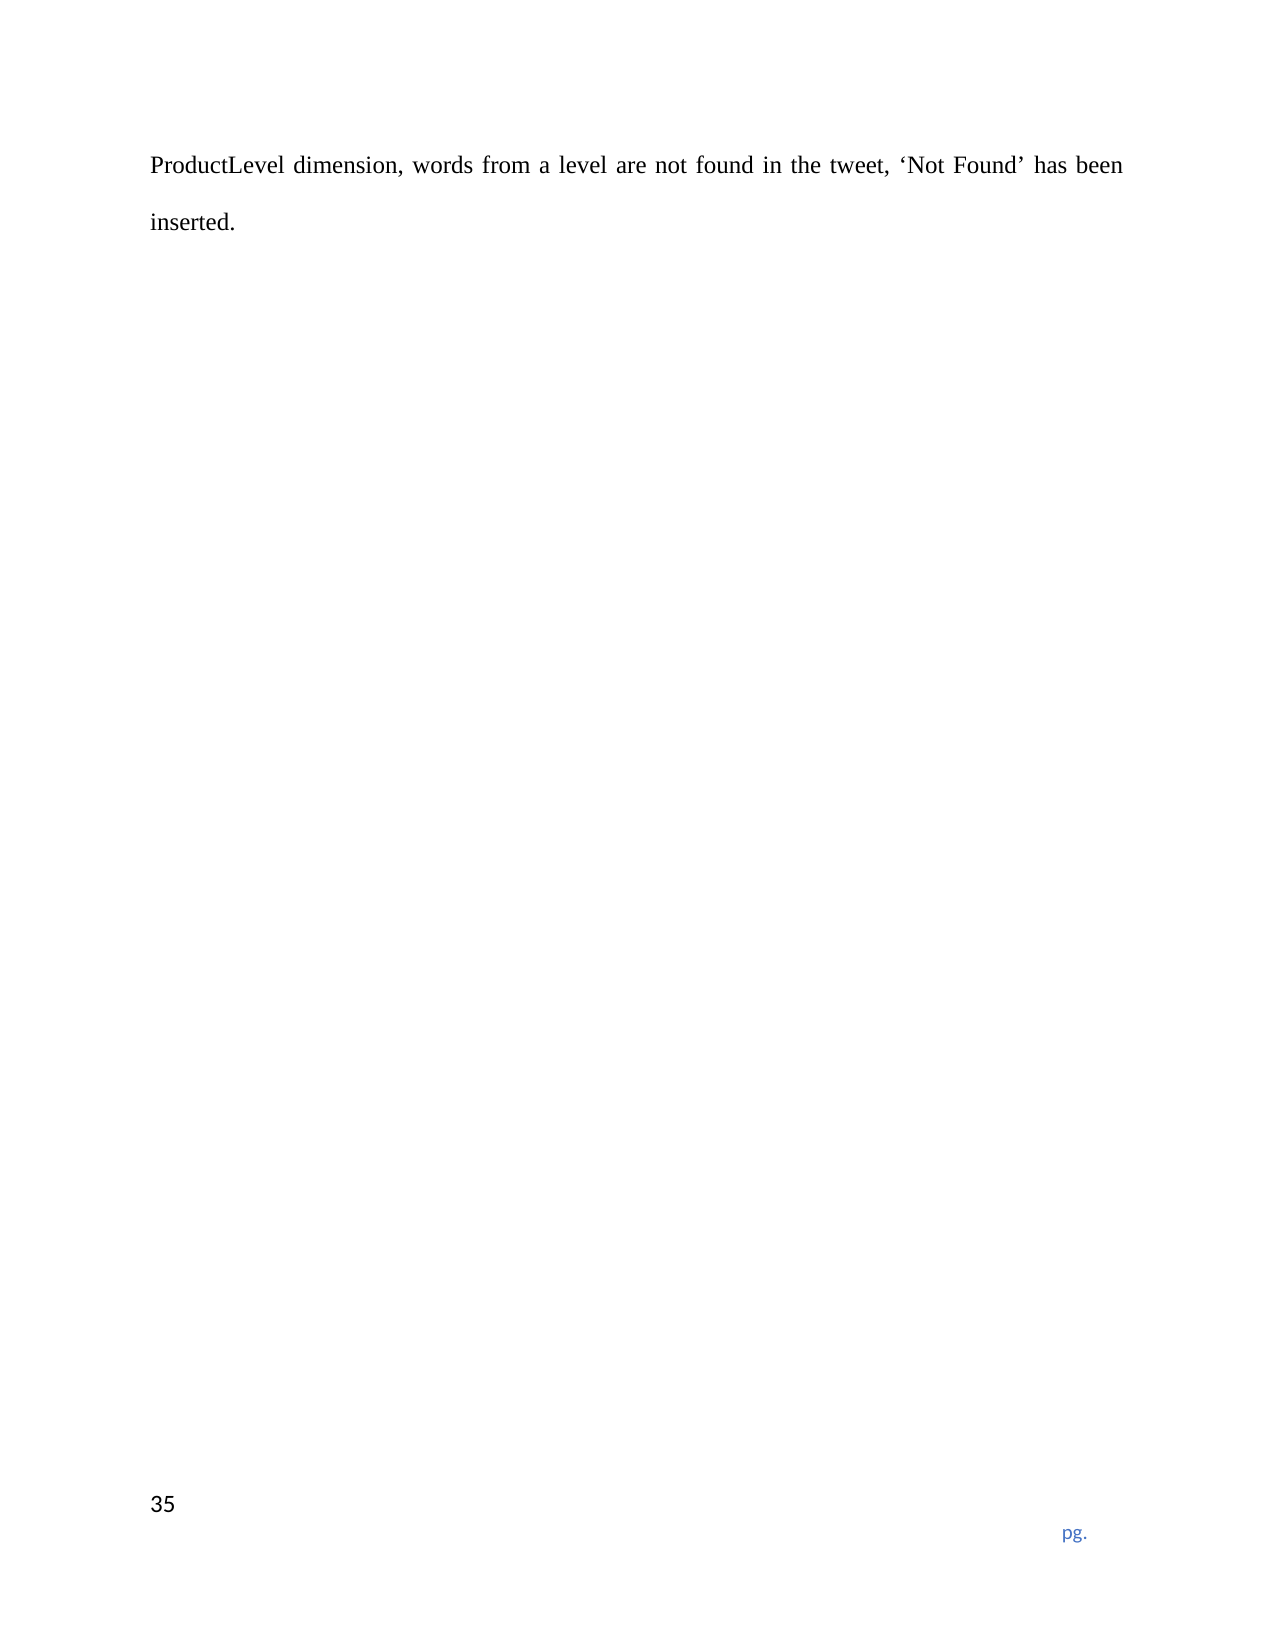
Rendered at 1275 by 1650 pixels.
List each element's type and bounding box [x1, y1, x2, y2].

text [150, 150, 1125, 236]
